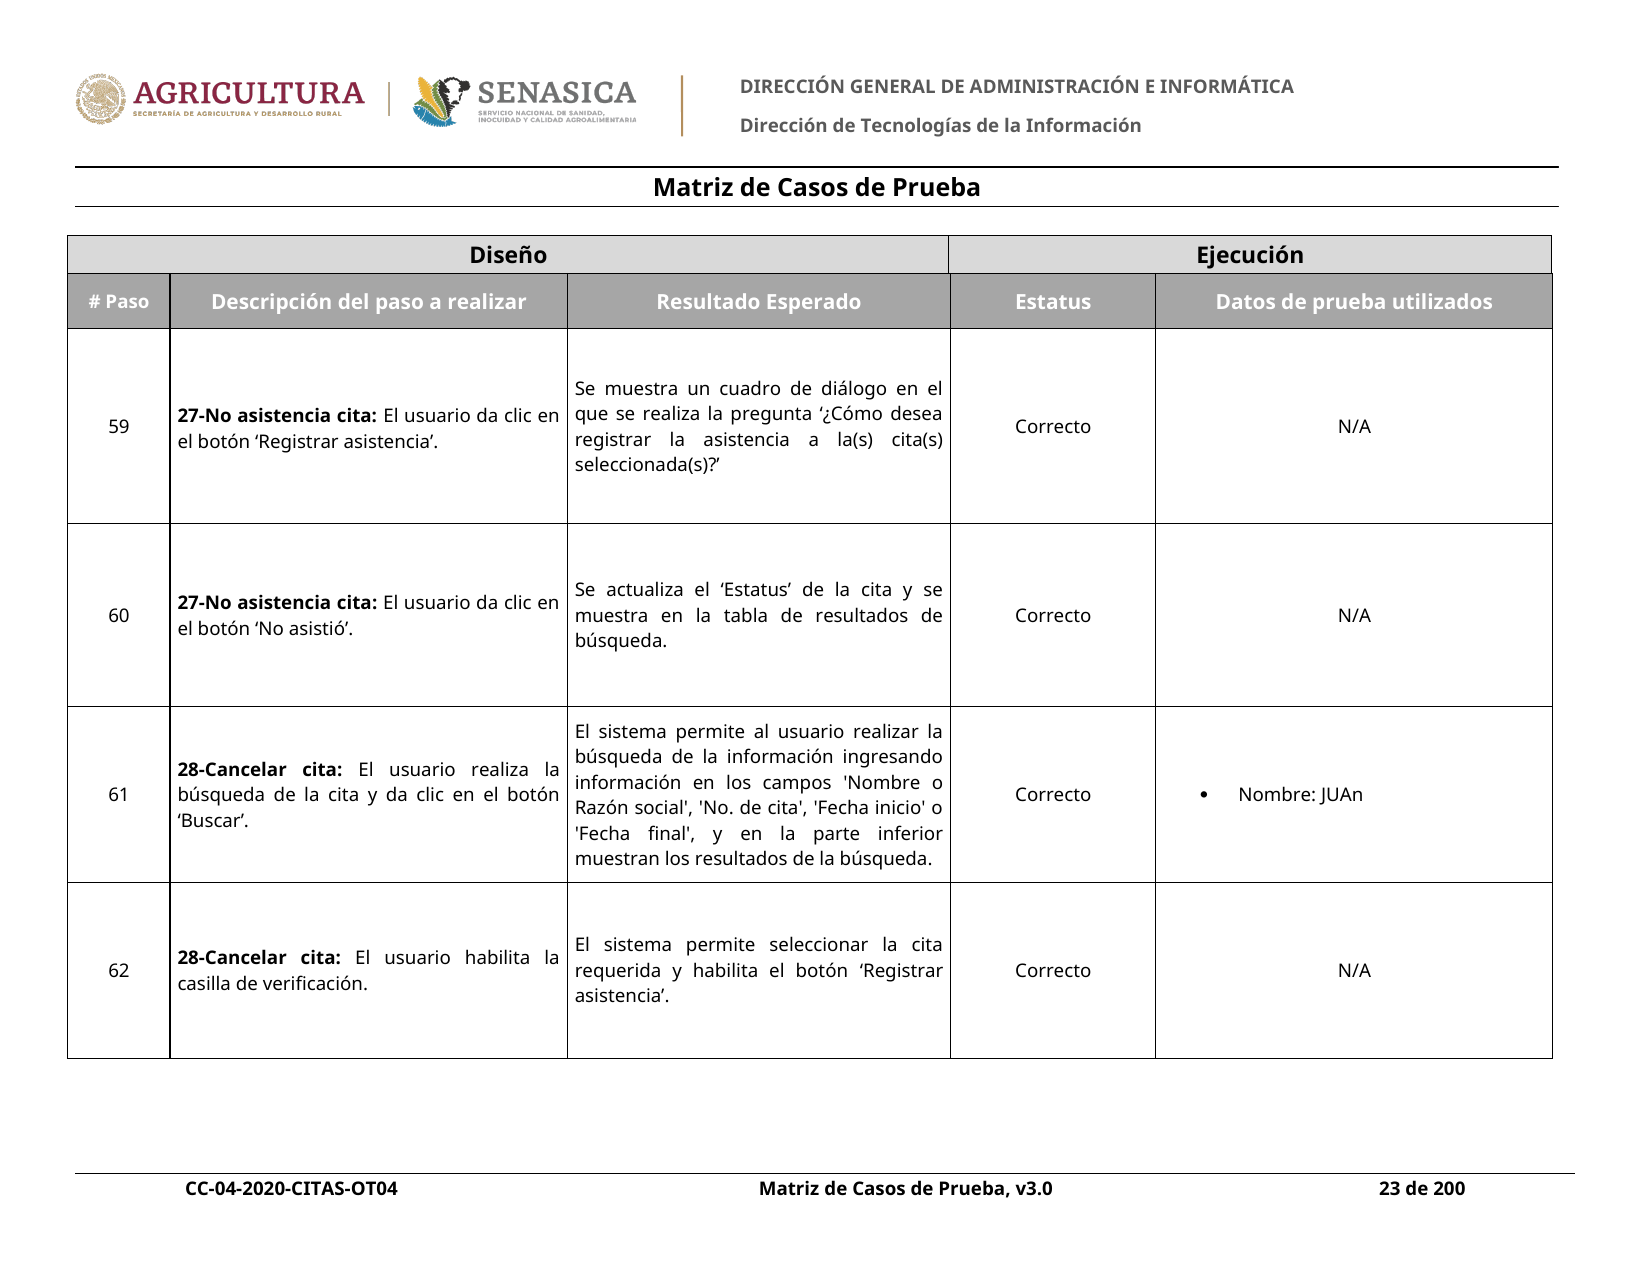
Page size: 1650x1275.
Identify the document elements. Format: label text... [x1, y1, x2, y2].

table_cell Correcto [951, 524, 1155, 706]
table_header Ejecución [949, 236, 1551, 273]
table_header Diseño [68, 236, 948, 273]
table_cell Se muestra un cuadro de diálogo en el que se realiza la pregunta ‘¿Cómo desea registrar la asistencia a la(s) cita(s) seleccionada(s)?’ [568, 329, 950, 523]
table_cell Se actualiza el ‘Estatus’ de la cita y se muestra en la tabla de resultados de búsqueda. [568, 524, 950, 706]
table_cell # Paso [68, 274, 169, 328]
table_cell Correcto [951, 883, 1155, 1058]
table_cell El sistema permite seleccionar la cita requerida y habilita el botón ‘Registrar asistencia’. [568, 883, 950, 1058]
table_cell 27-No asistencia cita: El usuario da clic en el botón ‘Registrar asistencia’. [171, 329, 567, 523]
table_cell Descripción del paso a realizar [171, 274, 567, 328]
table_cell 61 [68, 707, 169, 882]
table_cell Resultado Esperado [568, 274, 950, 328]
table_cell Correcto [951, 329, 1155, 523]
table_cell 28-Cancelar cita: El usuario realiza la búsqueda de la cita y da clic en el botón ‘Buscar’. [171, 707, 567, 882]
picture [75, 73, 637, 127]
table_cell El sistema permite al usuario realizar la búsqueda de la información ingresando información en los campos 'Nombre o Razón social', 'No. de cita', 'Fecha inicio' o 'Fecha final', y en la parte inferior muestran los resultados de la búsqueda. [568, 707, 950, 882]
table_cell Estatus [951, 274, 1155, 328]
table_cell Datos de prueba utilizados [1156, 274, 1552, 328]
table_cell 60 [68, 524, 169, 706]
table_cell N/A [1156, 329, 1552, 523]
table_cell 27-No asistencia cita: El usuario da clic en el botón ‘No asistió’. [171, 524, 567, 706]
table_cell 62 [68, 883, 169, 1058]
table_cell Correcto [951, 707, 1155, 882]
table_cell N/A [1156, 883, 1552, 1058]
table_cell 28-Cancelar cita: El usuario habilita la casilla de verificación. [171, 883, 567, 1058]
table_cell N/A [1156, 524, 1552, 706]
table_cell Nombre: JUAn [1156, 707, 1552, 882]
table_cell 59 [68, 329, 169, 523]
